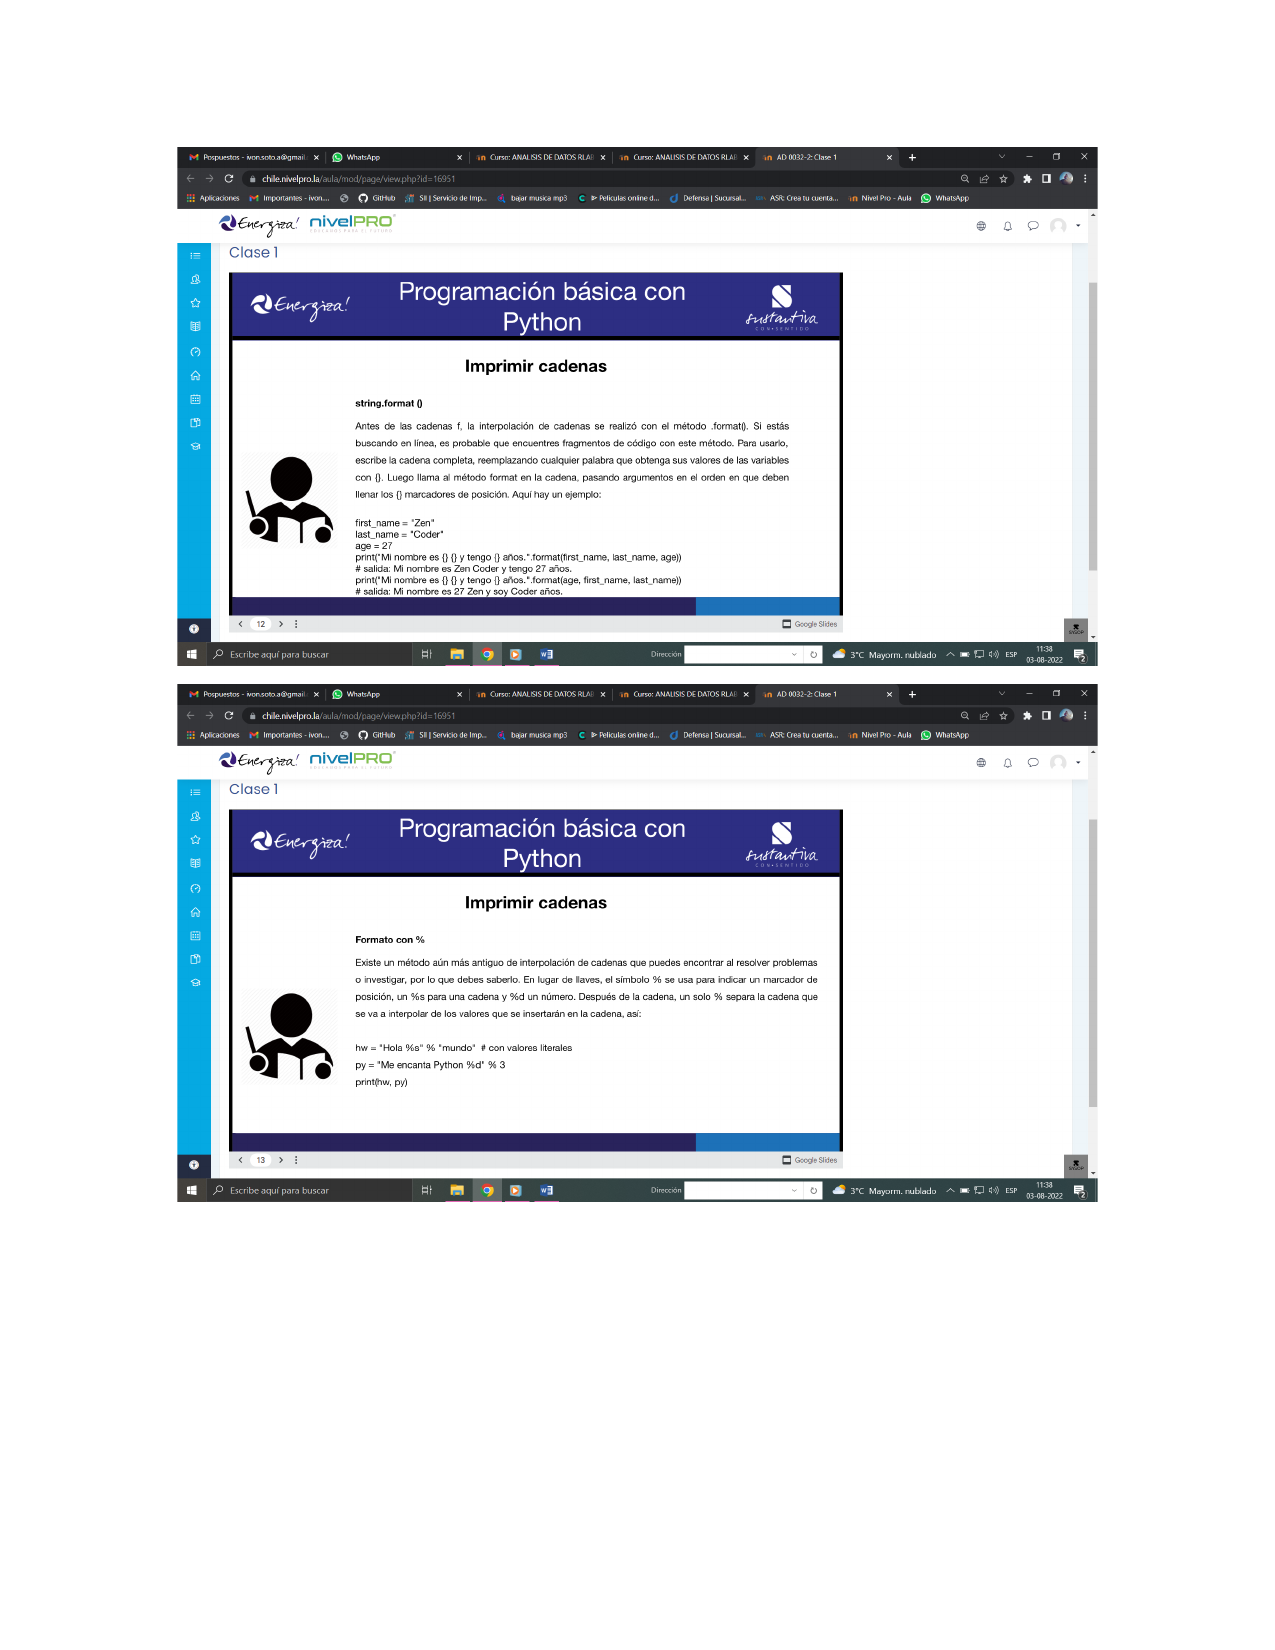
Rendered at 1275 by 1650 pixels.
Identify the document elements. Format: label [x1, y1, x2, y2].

picture [177, 684, 1098, 1202]
picture [177, 147, 1098, 666]
picture [191, 859, 200, 864]
picture [191, 322, 200, 330]
